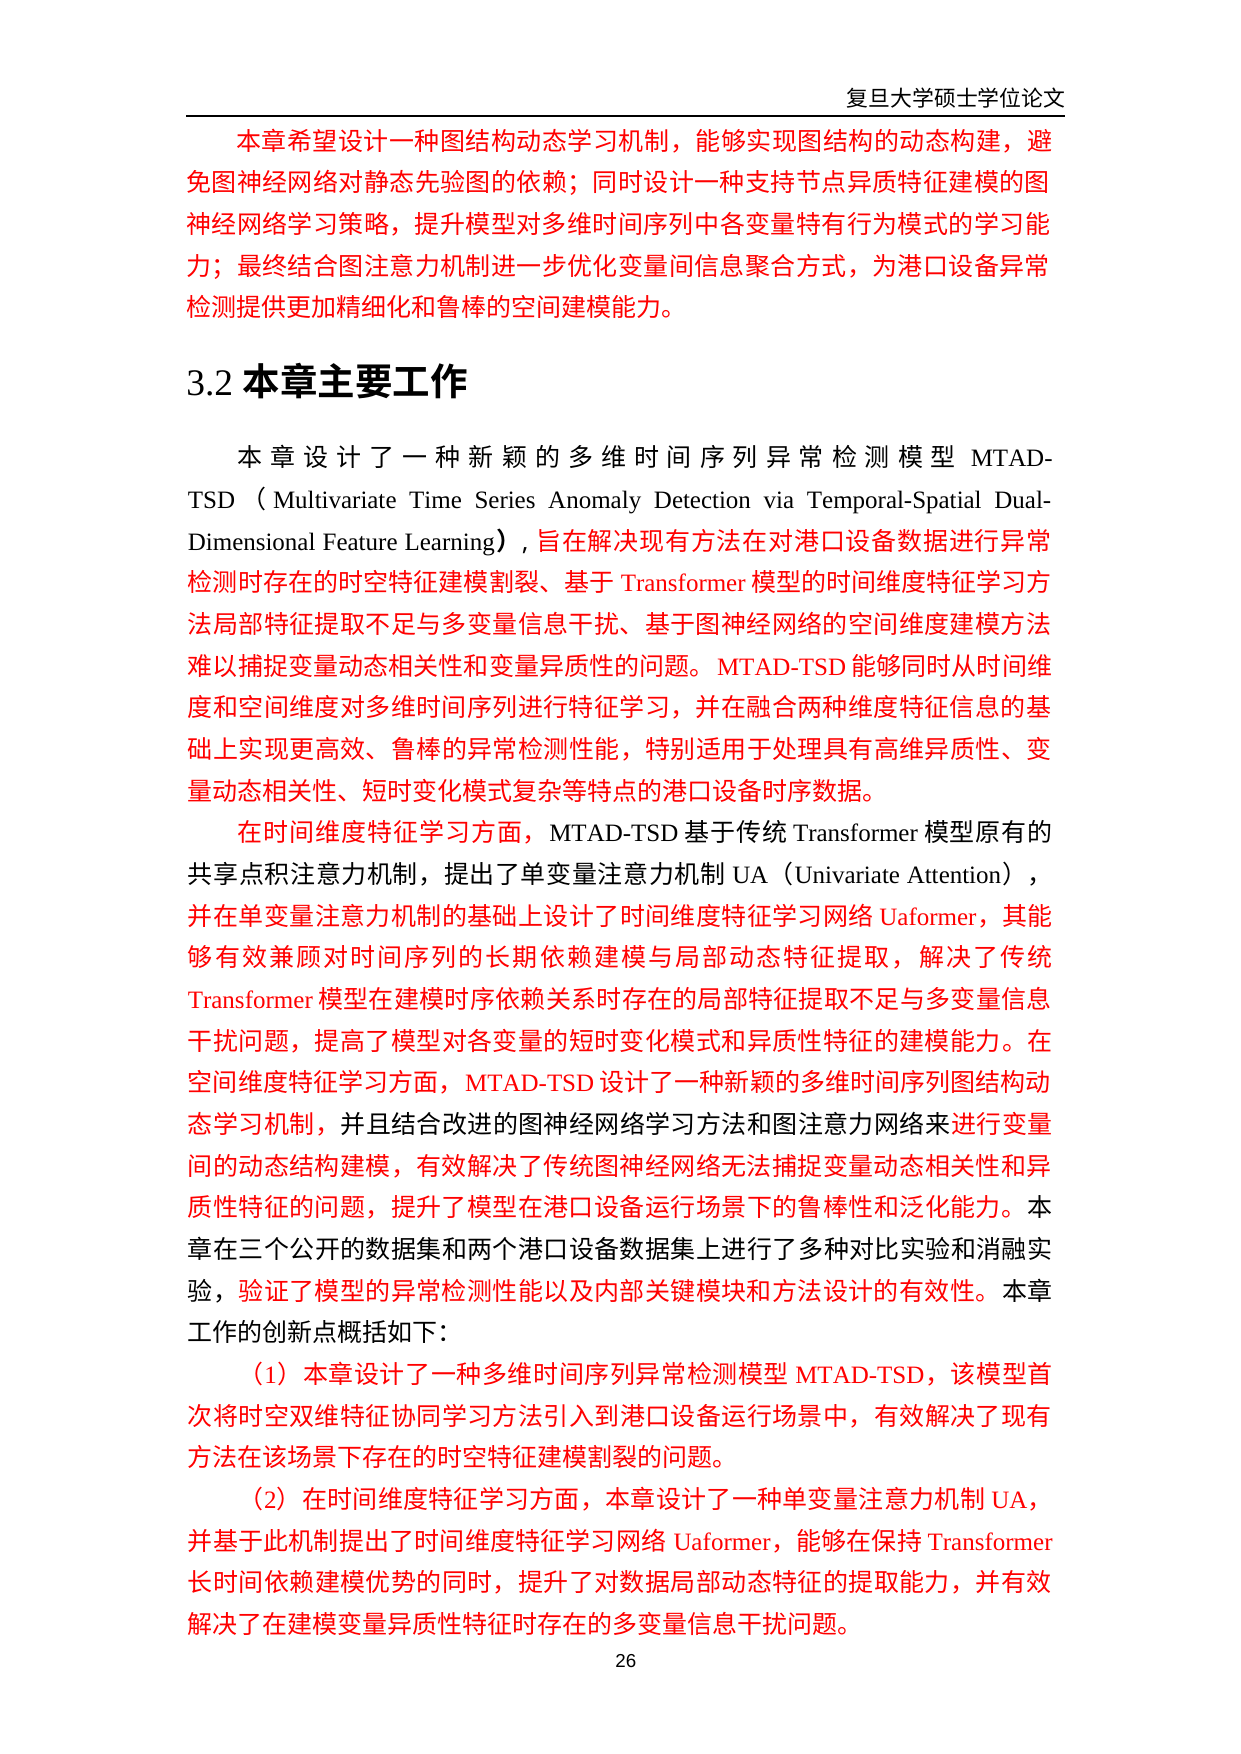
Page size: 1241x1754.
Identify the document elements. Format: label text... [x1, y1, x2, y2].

text 本章希望设计一种图结构动态学习机制，能够实现图结构的动态构建，避免图神经网络对静态先验图的依赖；同时设计一种支持节点异质特征建模的图神经网络学习策略，提升模型对多维时间序列中各变量特有行为模式的学习能力；最终结合图注意力机制进一步优化变量间信息聚合方式，为港口设备异常检测提供更加精细化和鲁棒的空间建模能力。 [186, 117, 1053, 325]
text 本章设计了一种新颖的多维时间序列异常检测模型MTAD-TSD（Multivariate Time Series Anomaly Detection via Temporal-Spatial Dual-Dimensional Feature Learning）, 旨在解决现有方法在对港口设备数据进行异常检测时存在的时空特征建模割裂、基于Transformer模型的时间维度特征学习方法局部特征提取不足与多变量信息干扰、基于图神经网络的空间维度建模方法难以捕捉变量动态相关性和变量异质性的问题。MTAD-TSD能够同时从时间维度和空间维度对多维时间序列进行特征学习，并在融合两种维度特征信息的基础上实现更高效、鲁棒的异常检测性能，特别适用于处理具有高维异质性、变量动态相关性、短时变化模式复杂等特点的港口设备时序数据。 [188, 433, 1053, 808]
text （2）在时间维度特征学习方面，本章设计了一种单变量注意力机制UA，并基于此机制提出了时间维度特征学习网络Uaformer，能够在保持Transformer长时间依赖建模优势的同时，提升了对数据局部动态特征的提取能力，并有效解决了在建模变量异质性特征时存在的多变量信息干扰问题。 [188, 1475, 1053, 1642]
subtitle 本章主要工作 [186, 352, 1065, 406]
text 在时间维度特征学习方面，MTAD-TSD基于传统Transformer模型原有的共享点积注意力机制，提出了单变量注意力机制UA（Univariate Attention），并在单变量注意力机制的基础上设计了时间维度特征学习网络Uaformer，其能够有效兼顾对时间序列的长期依赖建模与局部动态特征提取，解决了传统Transformer模型在建模时序依赖关系时存在的局部特征提取不足与多变量信息干扰问题，提高了模型对各变量的短时变化模式和异质性特征的建模能力。在空间维度特征学习方面，MTAD-TSD设计了一种新颖的多维时间序列图结构动态学习机制，并且结合改进的图神经网络学习方法和图注意力网络来进行变量间的动态结构建模，有效解决了传统图神经网络无法捕捉变量动态相关性和异质性特征的问题，提升了模型在港口设备运行场景下的鲁棒性和泛化能力。本章在三个公开的数据集和两个港口设备数据集上进行了多种对比实验和消融实验，验证了模型的异常检测性能以及内部关键模块和方法设计的有效性。本章工作的创新点概括如下： [188, 808, 1053, 1350]
text （1）本章设计了一种多维时间序列异常检测模型MTAD-TSD，该模型首次将时空双维特征协同学习方法引入到港口设备运行场景中，有效解决了现有方法在该场景下存在的时空特征建模割裂的问题。 [188, 1350, 1053, 1475]
